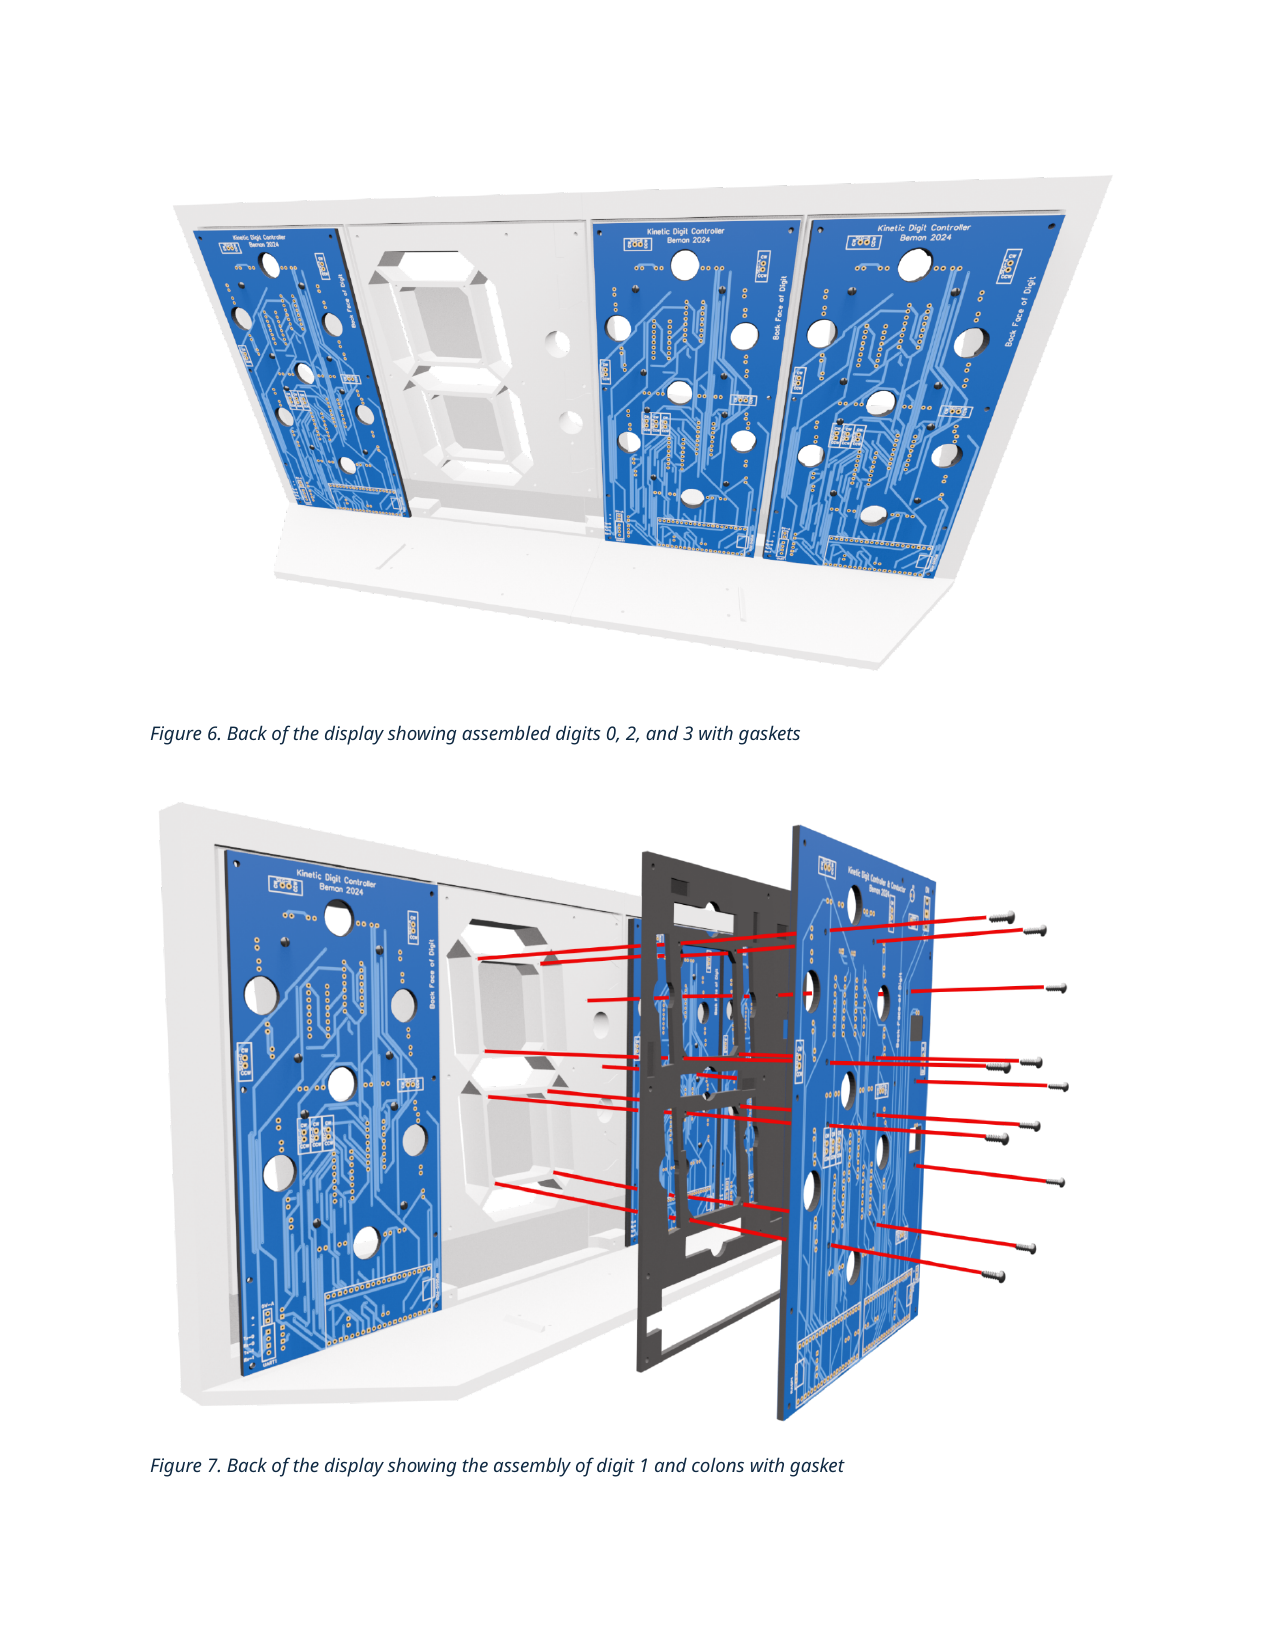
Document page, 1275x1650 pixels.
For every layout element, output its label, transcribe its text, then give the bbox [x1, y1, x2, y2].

picture [150, 766, 1124, 1431]
picture [150, 150, 1125, 699]
